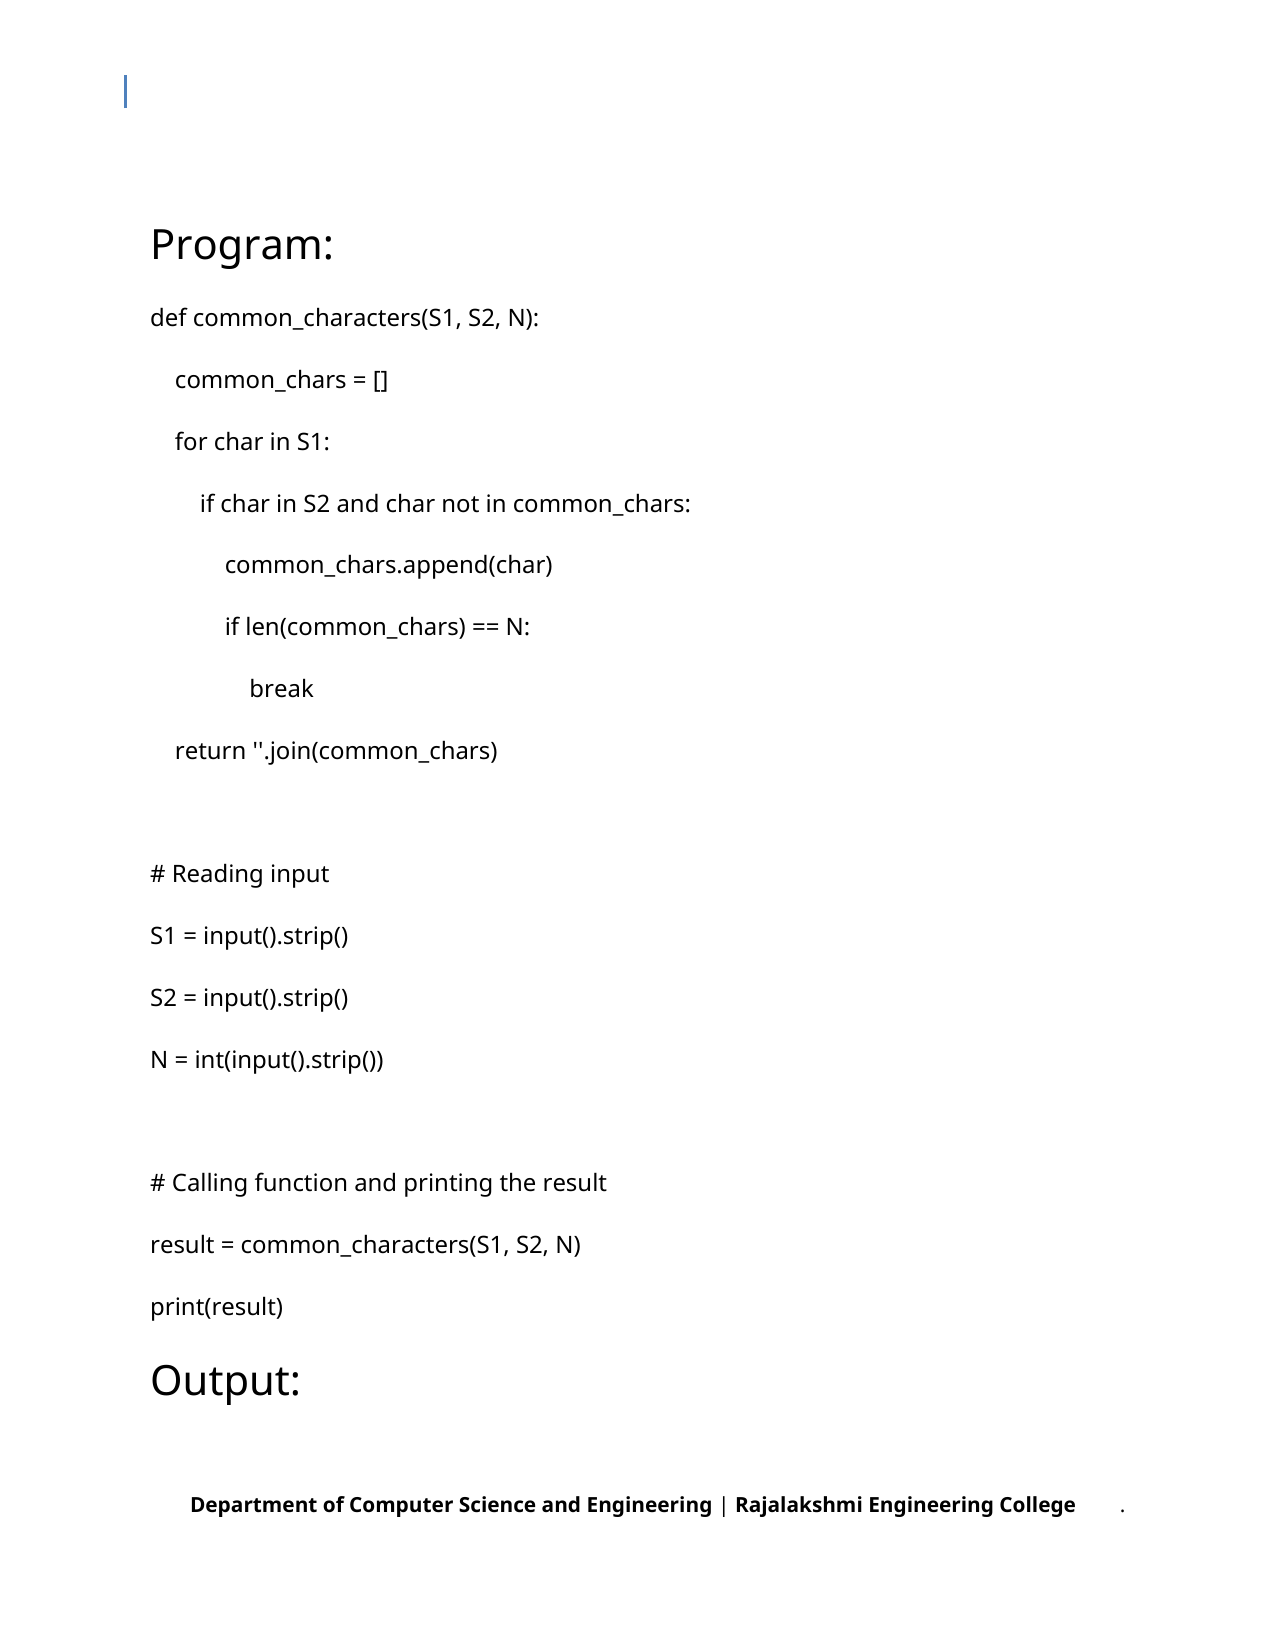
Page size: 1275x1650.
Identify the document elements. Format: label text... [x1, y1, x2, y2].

text break [150, 672, 1125, 704]
text S1 = input().strip() [150, 919, 1125, 951]
text S2 = input().strip() [150, 981, 1125, 1013]
text result = common_characters(S1, S2, N) [150, 1228, 1125, 1260]
text common_chars = [] [150, 363, 1125, 396]
text Program: [150, 215, 1125, 272]
text return ''.join(common_chars) [150, 733, 1125, 766]
text # Reading input [150, 857, 1125, 890]
text Output: [150, 1351, 1125, 1408]
text # Calling function and printing the result [150, 1166, 1125, 1198]
text if len(common_chars) == N: [150, 610, 1125, 643]
text for char in S1: [150, 425, 1125, 457]
text print(result) [150, 1289, 1125, 1322]
text common_chars.append(char) [150, 548, 1125, 581]
text def common_characters(S1, S2, N): [150, 301, 1125, 334]
text if char in S2 and char not in common_chars: [150, 486, 1125, 519]
text N = int(input().strip()) [150, 1042, 1125, 1075]
